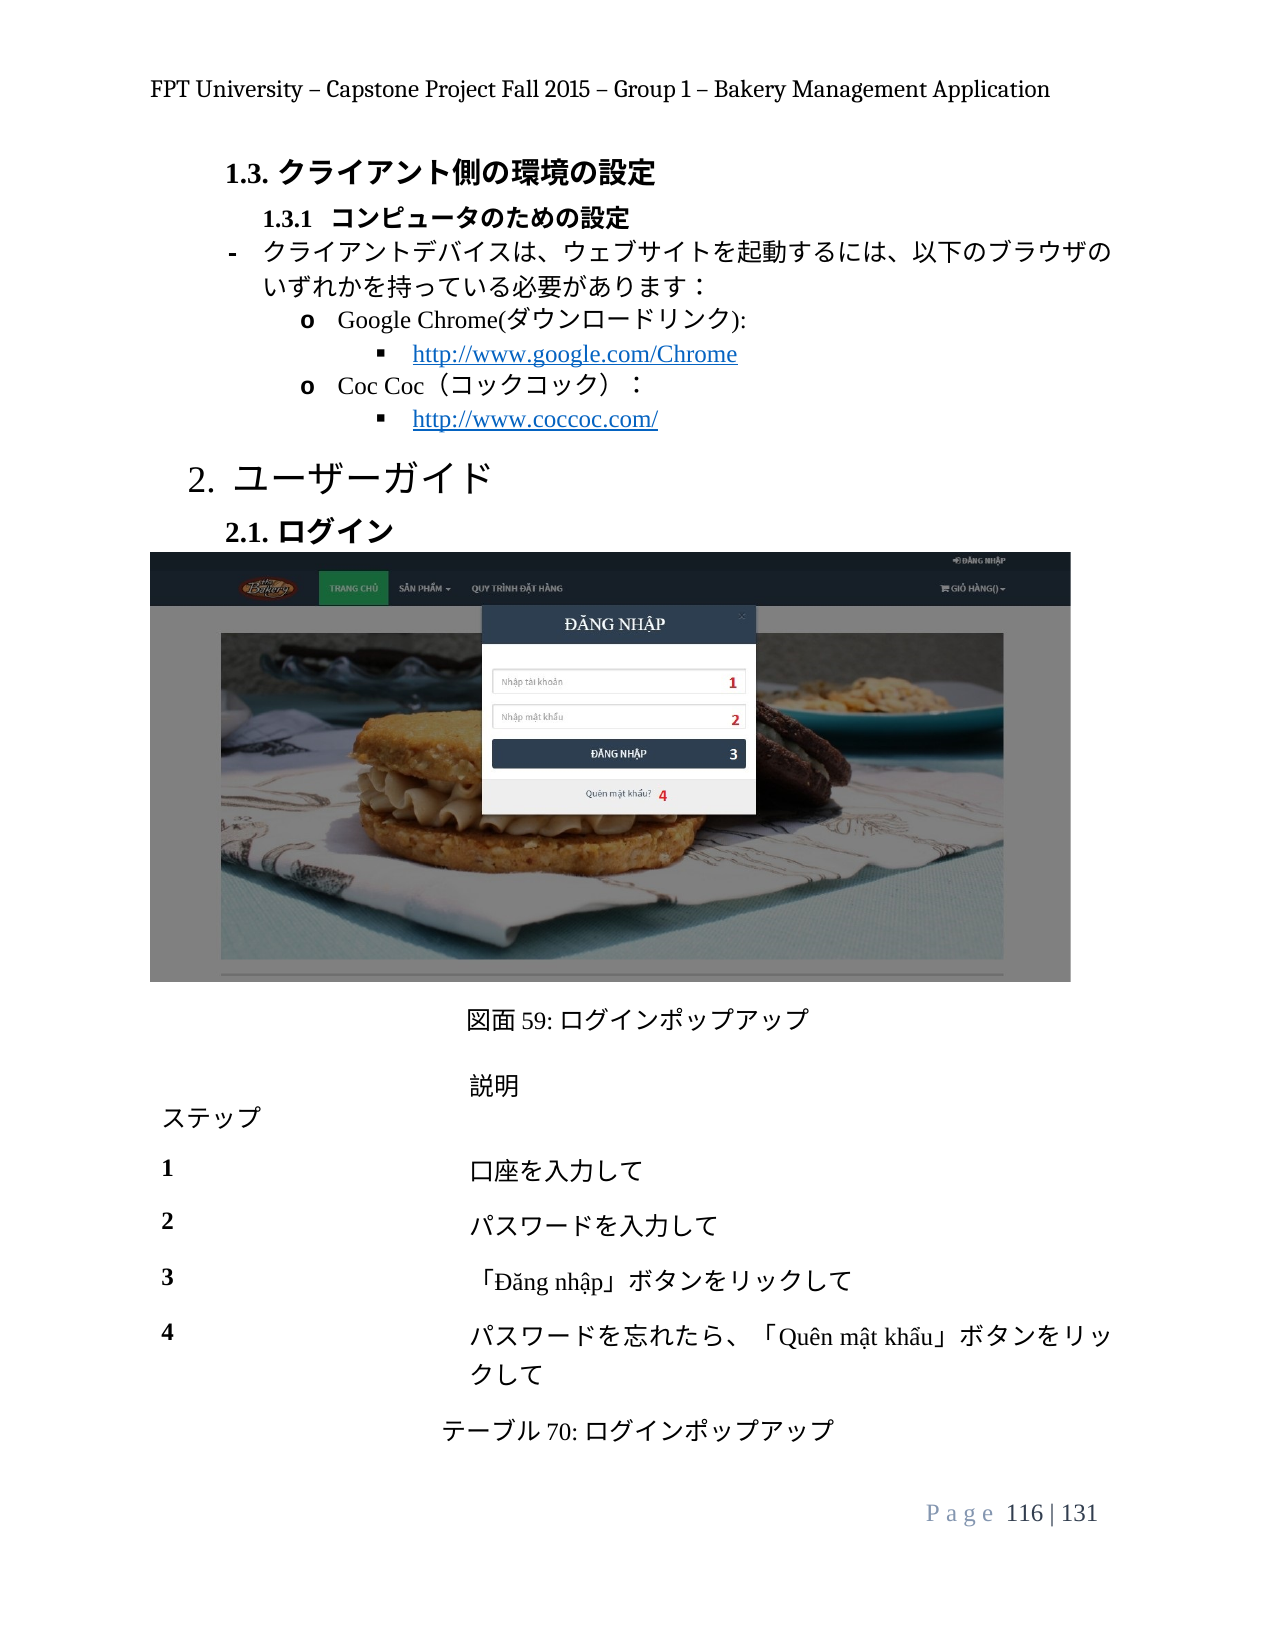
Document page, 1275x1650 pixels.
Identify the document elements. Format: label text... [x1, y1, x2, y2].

list クライアントデバイスは、ウェブサイトを起動するには、以下のブラウザのいずれかを持っている必要があります： [225, 238, 1125, 302]
list Coc Coc（コックコック）： [300, 370, 1125, 402]
subtitle ログイン [225, 511, 1125, 551]
subtitle クライアント側の環境の設定 [225, 150, 1125, 192]
list http://www.google.com/Chrome [375, 339, 1125, 368]
picture [150, 552, 1071, 982]
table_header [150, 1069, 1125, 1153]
list http://www.coccoc.com/ [375, 404, 1125, 433]
subtitle ユーザーガイド [187, 452, 1125, 503]
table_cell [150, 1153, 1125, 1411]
list Google Chrome(ダウンロードリンク): [300, 305, 1125, 336]
subtitle コンピュータのための設定 [262, 198, 1125, 235]
